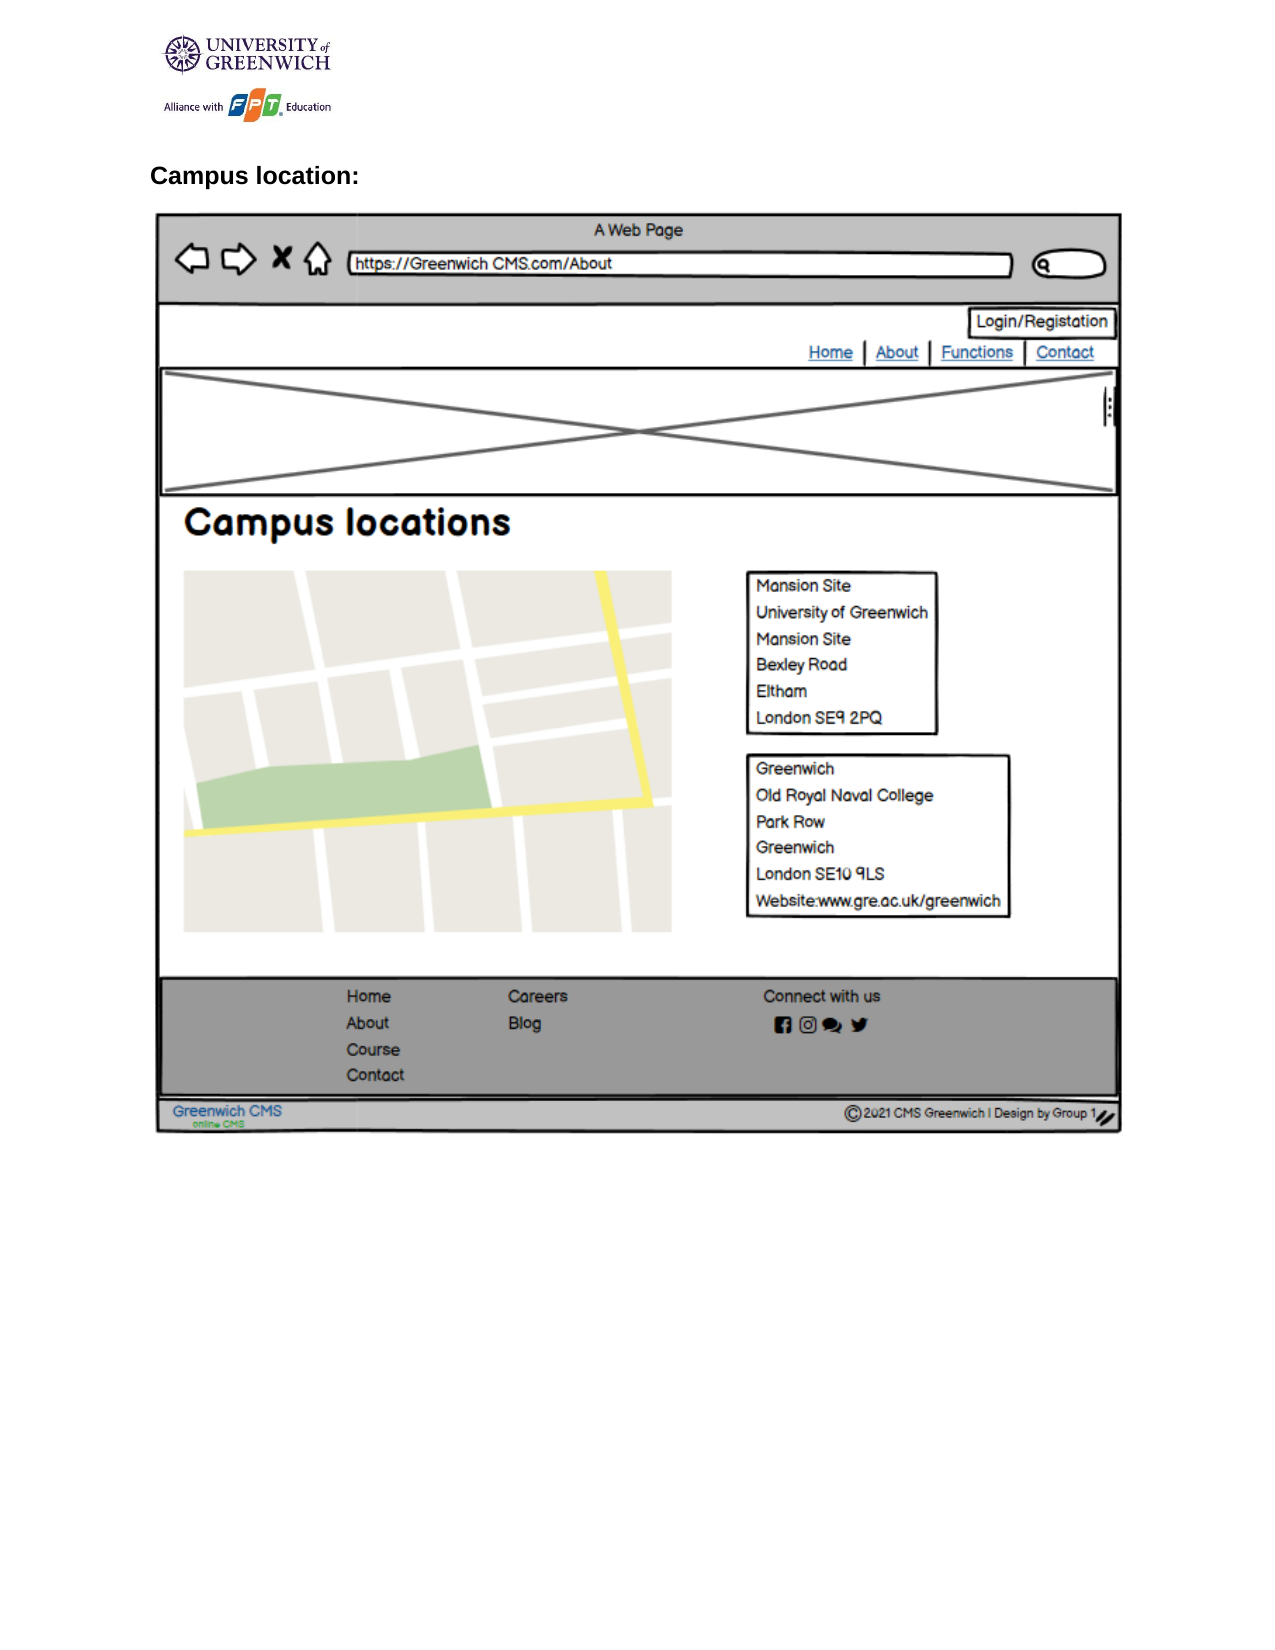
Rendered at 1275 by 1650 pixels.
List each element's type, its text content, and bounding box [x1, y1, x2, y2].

picture [150, 208, 1125, 1139]
text Campus location: [150, 161, 1125, 190]
picture [150, 21, 343, 133]
